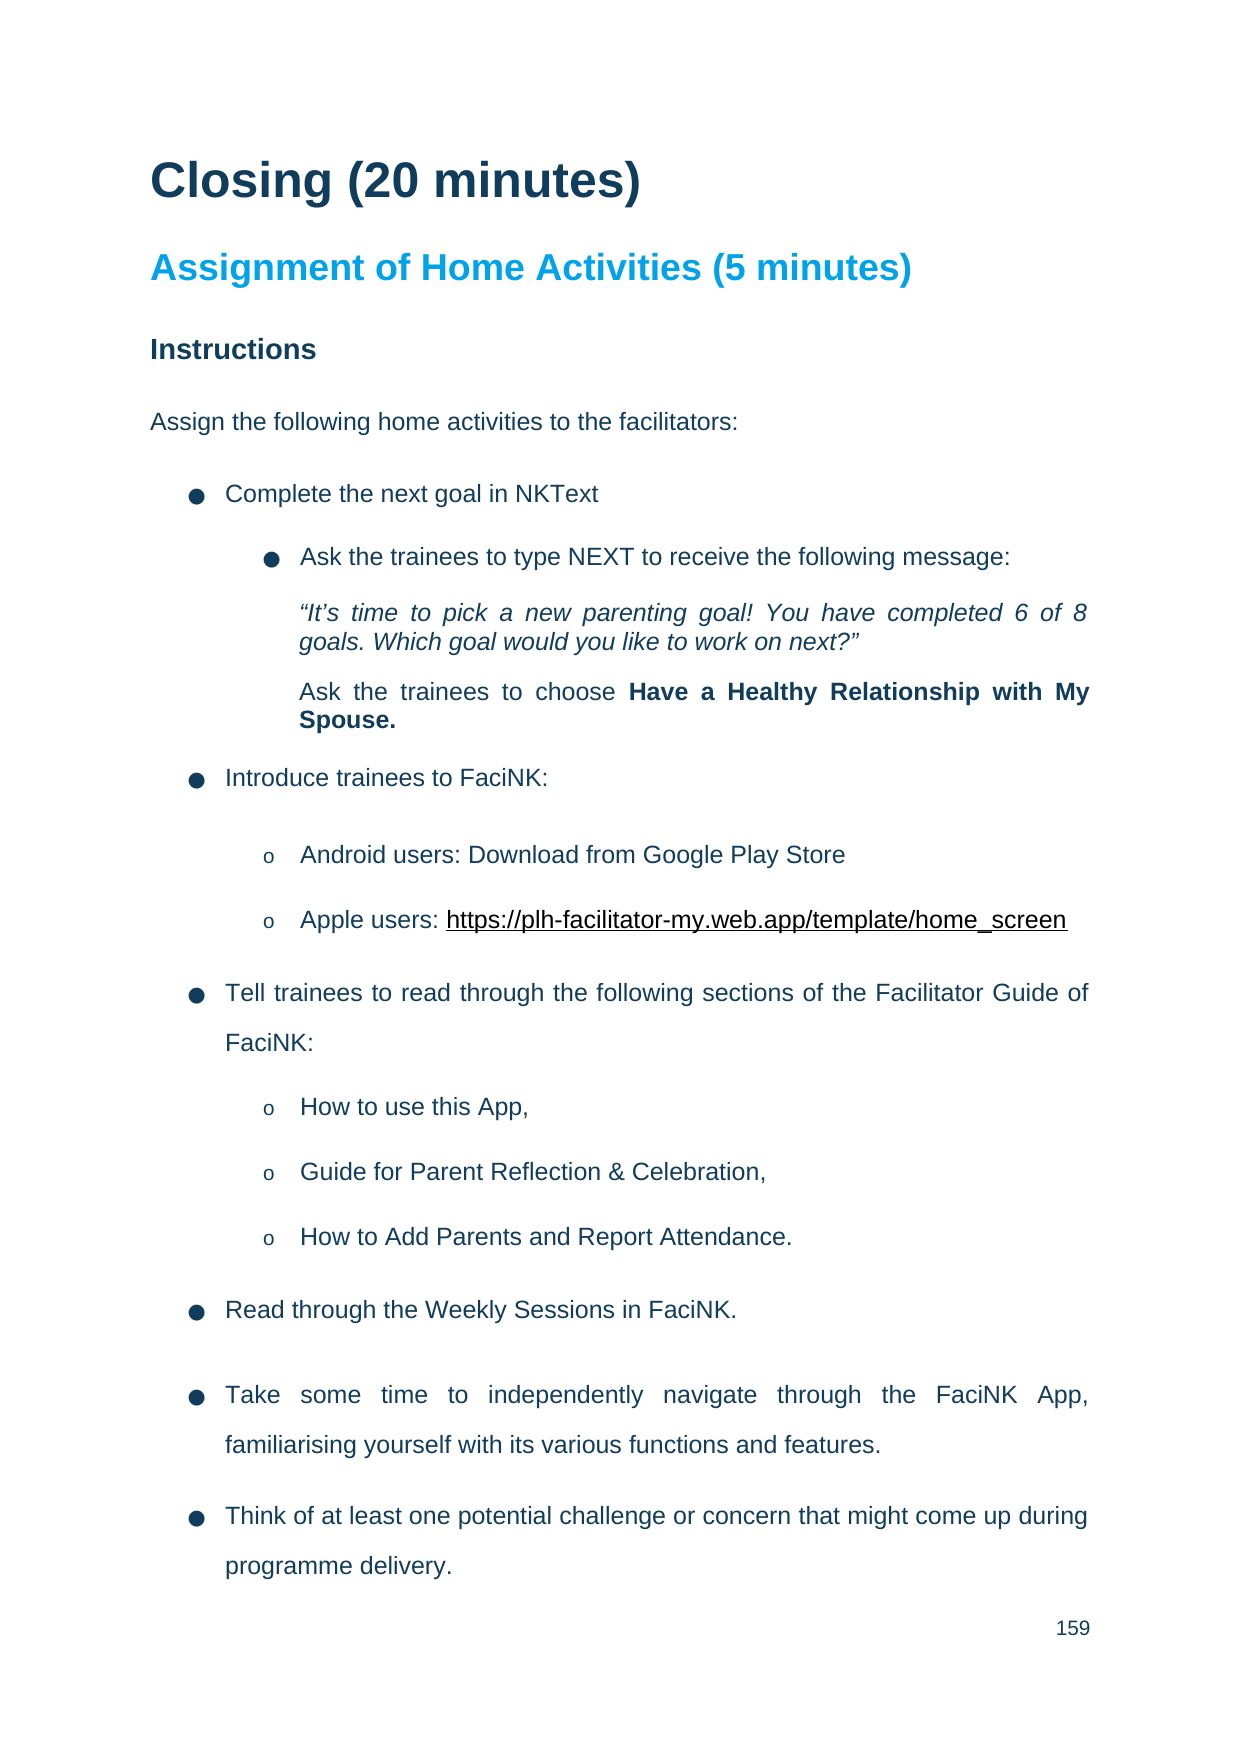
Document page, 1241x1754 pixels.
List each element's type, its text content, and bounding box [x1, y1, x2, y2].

list Complete the next goal in NKText [187, 471, 1090, 514]
list Guide for Parent Reflection & Celebration, [262, 1157, 1090, 1187]
list Take some time to independently navigate through the FaciNK App, familiarising yourself with its various functions and features. [187, 1372, 1090, 1458]
subtitle Instructions [150, 332, 1090, 366]
list Read through the Weekly Sessions in FaciNK. [187, 1288, 1090, 1330]
list Think of at least one potential challenge or concern that might come up during programme delivery. [187, 1493, 1090, 1579]
list How to use this App, [262, 1092, 1090, 1121]
list Android users: Download from Google Play Store [262, 840, 1090, 870]
list Introduce trainees to FaciNK: [187, 755, 1090, 798]
text Ask the trainees to choose Have a Healthy Relationship with My Spouse. [299, 677, 1090, 734]
list Ask the trainees to type NEXT to receive the following message: [262, 535, 1090, 578]
list Apple users: https://plh-facilitator-my.web.app/template/home_screen [262, 905, 1090, 935]
subtitle Assignment of Home Activities (5 minutes) [150, 245, 1090, 288]
list Tell trainees to read through the following sections of the Facilitator Guide of FaciNK: [187, 971, 1090, 1056]
text Assign the following home activities to the facilitators: [150, 407, 1090, 436]
list How to Add Parents and Report Attendance. [262, 1222, 1090, 1252]
text “It’s time to pick a new parenting goal! You have completed 6 of 8 goals. Which goal would you like to work on next?” [299, 598, 1090, 656]
subtitle Closing (20 minutes) [150, 150, 1090, 207]
